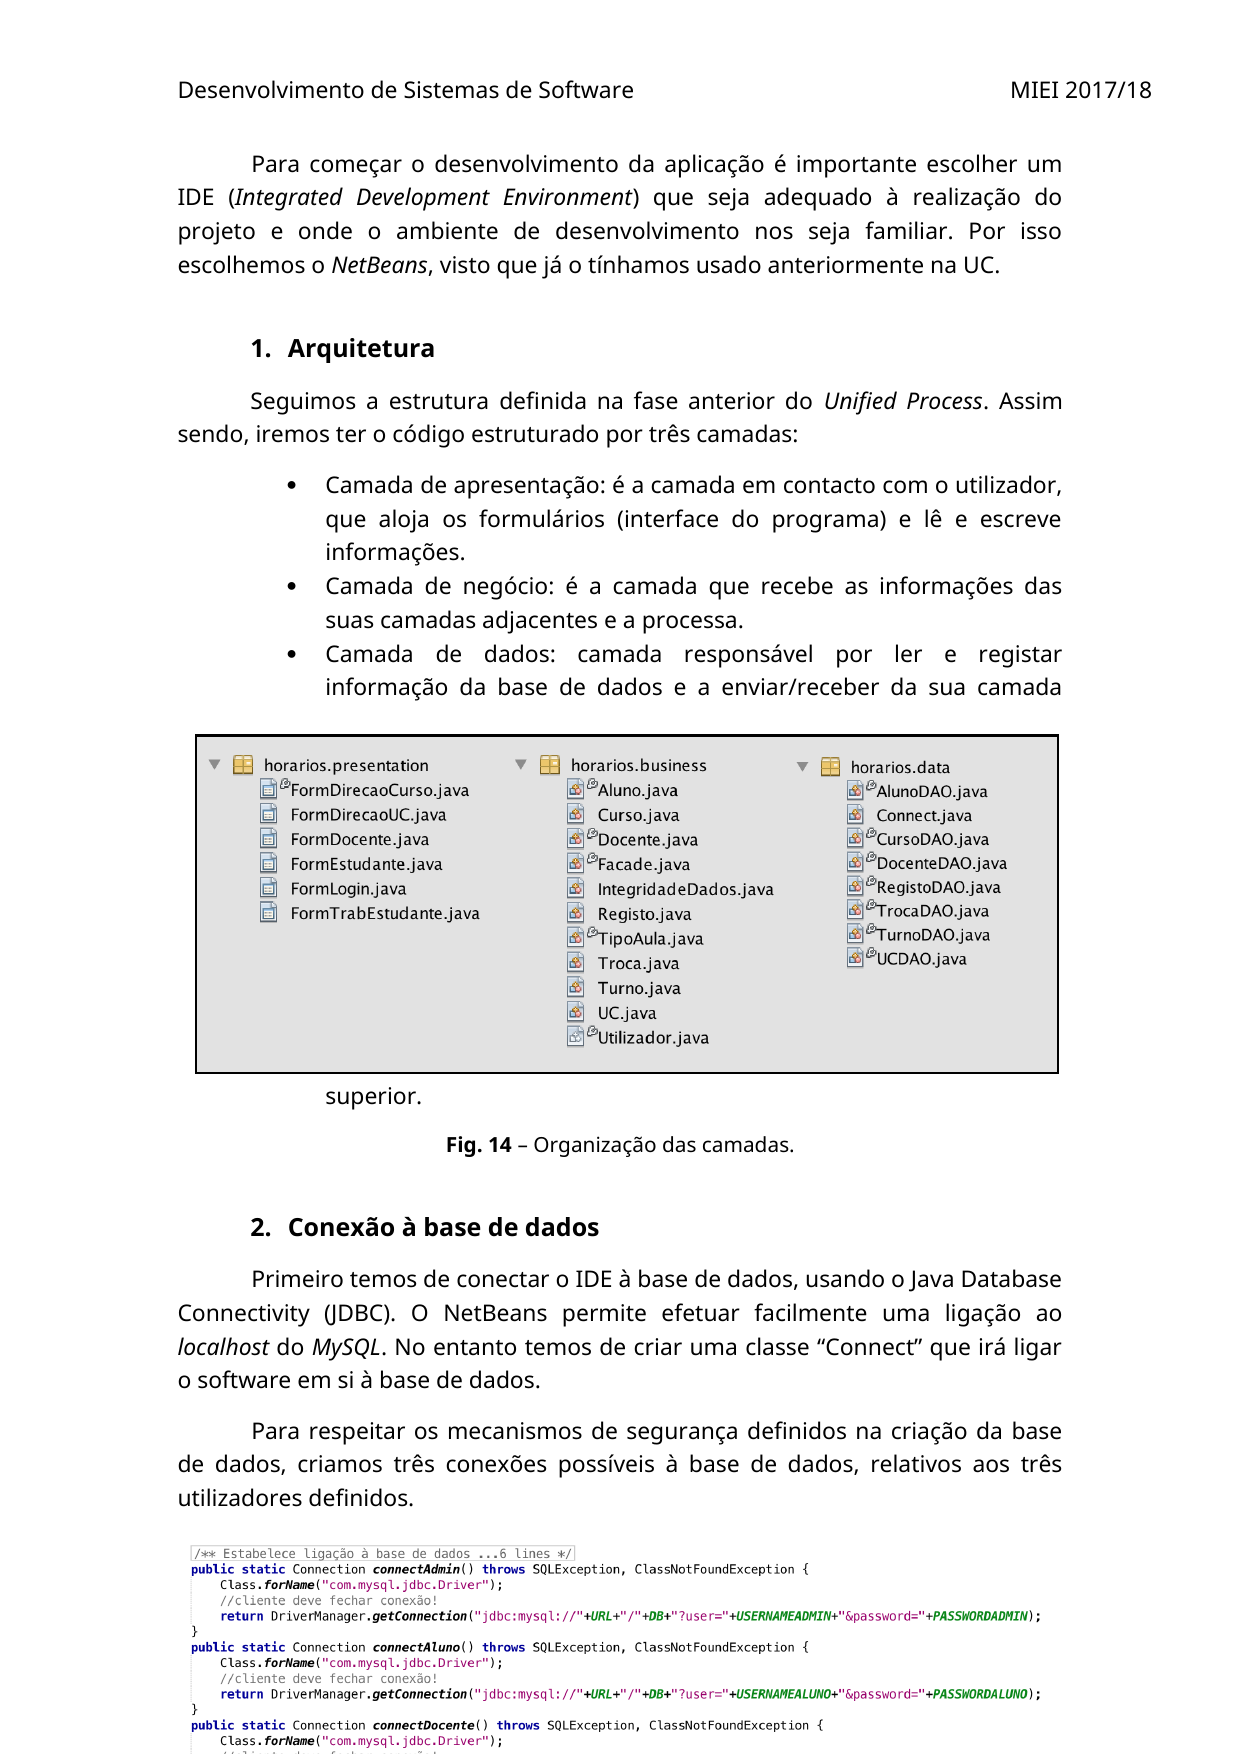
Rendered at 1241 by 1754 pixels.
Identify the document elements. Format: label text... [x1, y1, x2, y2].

text Seguimos a estrutura definida na fase anterior do Unified Process. Assim sendo, iremos ter o código estruturado por três camadas: [177, 384, 1063, 449]
picture [177, 1541, 1078, 1754]
text Para respeitar os mecanismos de segurança definidos na criação da base de dados, criamos três conexões possíveis à base de dados, relativos aos três utilizadores definidos. [177, 1415, 1063, 1513]
list Camada de negócio: é a camada que recebe as informações das suas camadas adjacentes e a processa. [288, 570, 1063, 635]
picture [204, 753, 1017, 1050]
list Conexão à base de dados [250, 1209, 1063, 1244]
list Arquitetura [250, 331, 1063, 365]
text Para começar o desenvolvimento da aplicação é importante escolher um IDE (Integrated Development Environment) que seja adequado à realização do projeto e onde o ambiente de desenvolvimento nos seja familiar. Por isso escolhemos o NetBeans, visto que já o tínhamos usado anteriormente na UC. [177, 148, 1063, 280]
list Camada de apresentação: é a camada em contacto com o utilizador, que aloja os formulários (interface do programa) e lê e escreve informações. [288, 469, 1063, 567]
text Fig. 14 – Organização das camadas. [177, 1130, 1063, 1159]
text Primeiro temos de conectar o IDE à base de dados, usando o Java Database Connectivity (JDBC). O NetBeans permite efetuar facilmente uma ligação ao localhost do MySQL. No entanto temos de criar uma classe “Connect” que irá ligar o software em si à base de dados. [177, 1263, 1063, 1396]
